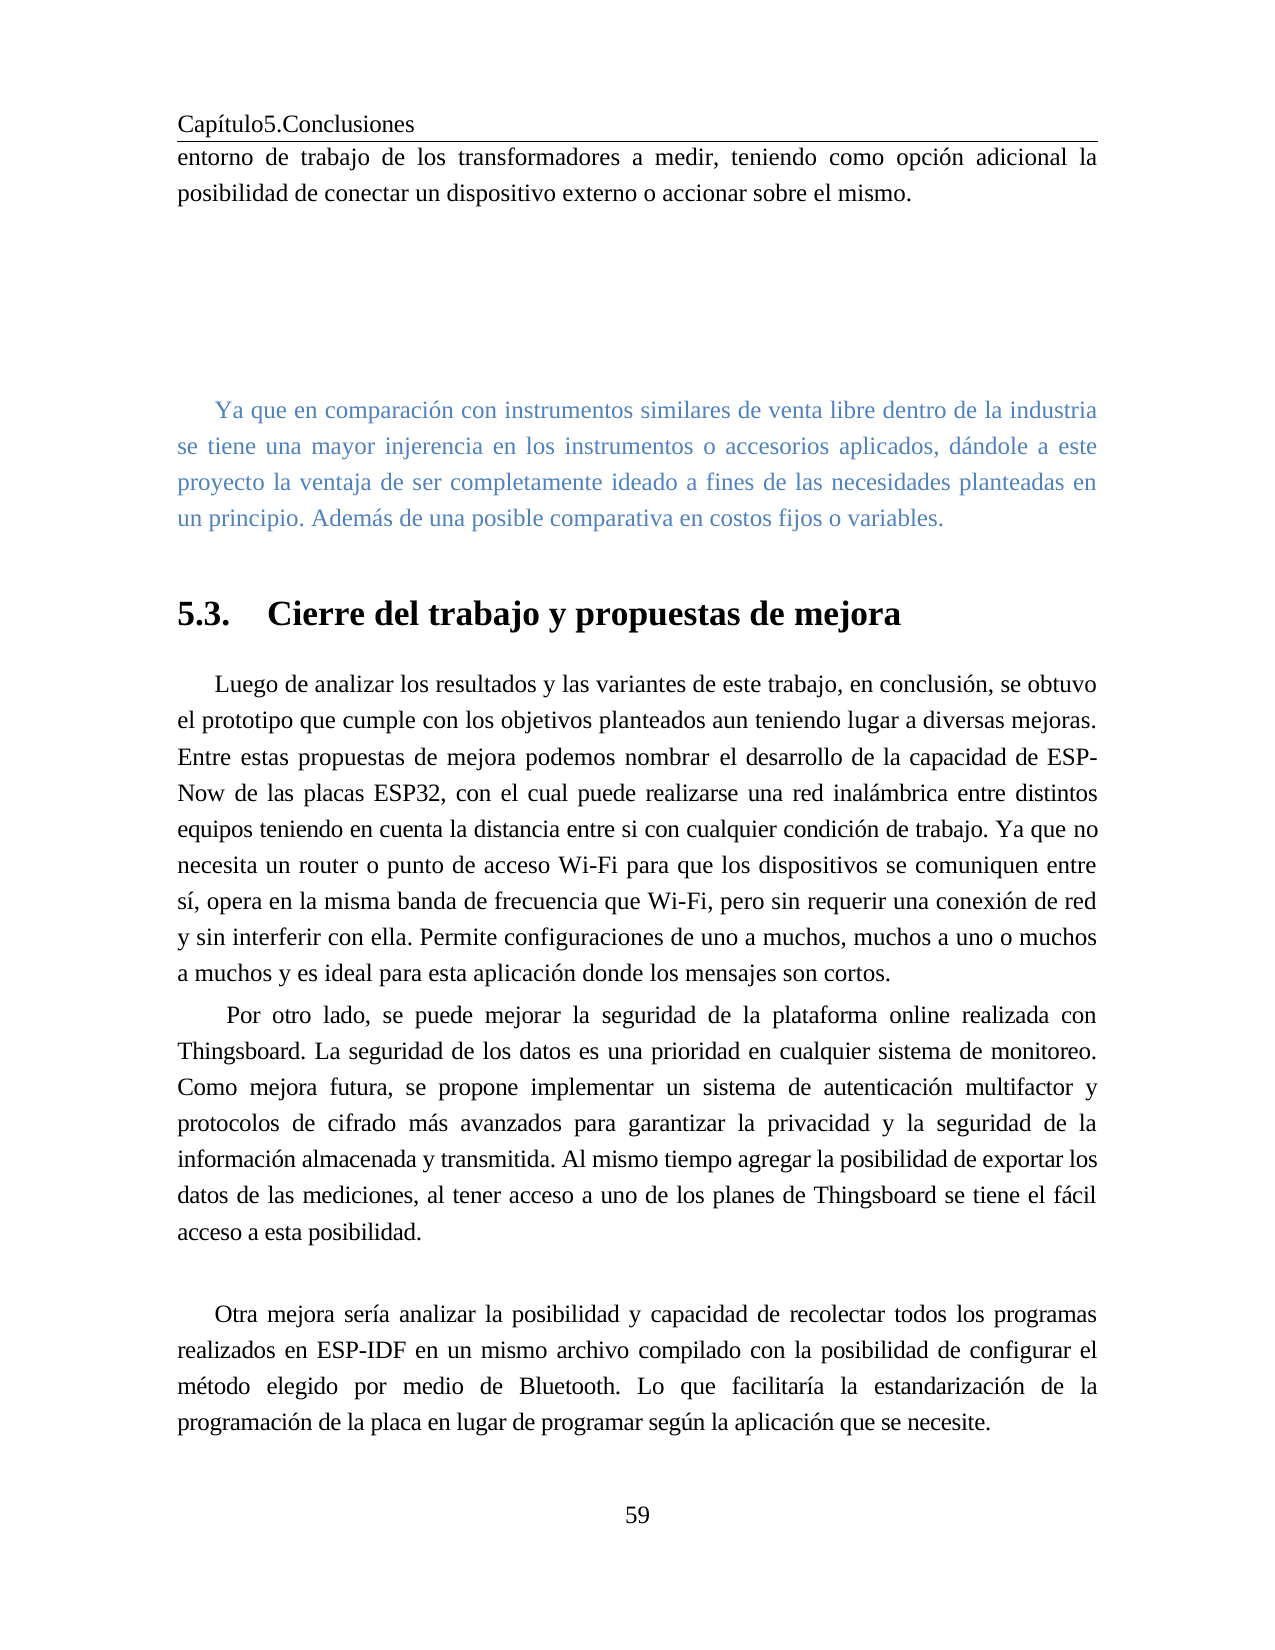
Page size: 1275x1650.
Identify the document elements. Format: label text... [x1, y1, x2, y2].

subtitle Cierre del trabajo y propuestas de mejora [177, 592, 1200, 633]
text Otra mejora sería analizar la posibilidad y capacidad de recolectar todos los programas realizados en ESP-IDF en un mismo archivo compilado con la posibilidad de configurar el método elegido por medio de Bluetooth. Lo que facilitaría la estandarización de la programación de la placa en lugar de programar según la aplicación que se necesite. [177, 1299, 1098, 1436]
text Ya que en comparación con instrumentos similares de venta libre dentro de la industria se tiene una mayor injerencia en los instrumentos o accesorios aplicados, dándole a este proyecto la ventaja de ser completamente ideado a fines de las necesidades planteadas en un principio. Además de una posible comparativa en costos fijos o variables. [177, 395, 1098, 532]
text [177, 142, 1098, 207]
text Luego de analizar los resultados y las variantes de este trabajo, en conclusión, se obtuvo el prototipo que cumple con los objetivos planteados aun teniendo lugar a diversas mejoras. Entre estas propuestas de mejora podemos nombrar el desarrollo de la capacidad de ESP-Now de las placas ESP32, con el cual puede realizarse una red inalámbrica entre distintos equipos teniendo en cuenta la distancia entre si con cualquier condición de trabajo. Ya que no necesita un router o punto de acceso Wi-Fi para que los dispositivos se comuniquen entre sí, opera en la misma banda de frecuencia que Wi-Fi, pero sin requerir una conexión de red y sin interferir con ella. Permite configuraciones de uno a muchos, muchos a uno o muchos a muchos y es ideal para esta aplicación donde los mensajes son cortos. [177, 669, 1098, 987]
text Por otro lado, se puede mejorar la seguridad de la plataforma online realizada con Thingsboard. La seguridad de los datos es una prioridad en cualquier sistema de monitoreo. Como mejora futura, se propone implementar un sistema de autenticación multifactor y protocolos de cifrado más avanzados para garantizar la privacidad y la seguridad de la información almacenada y transmitida. Al mismo tiempo agregar la posibilidad de exportar los datos de las mediciones, al tener acceso a uno de los planes de Thingsboard se tiene el fácil acceso a esta posibilidad. [177, 1000, 1098, 1245]
